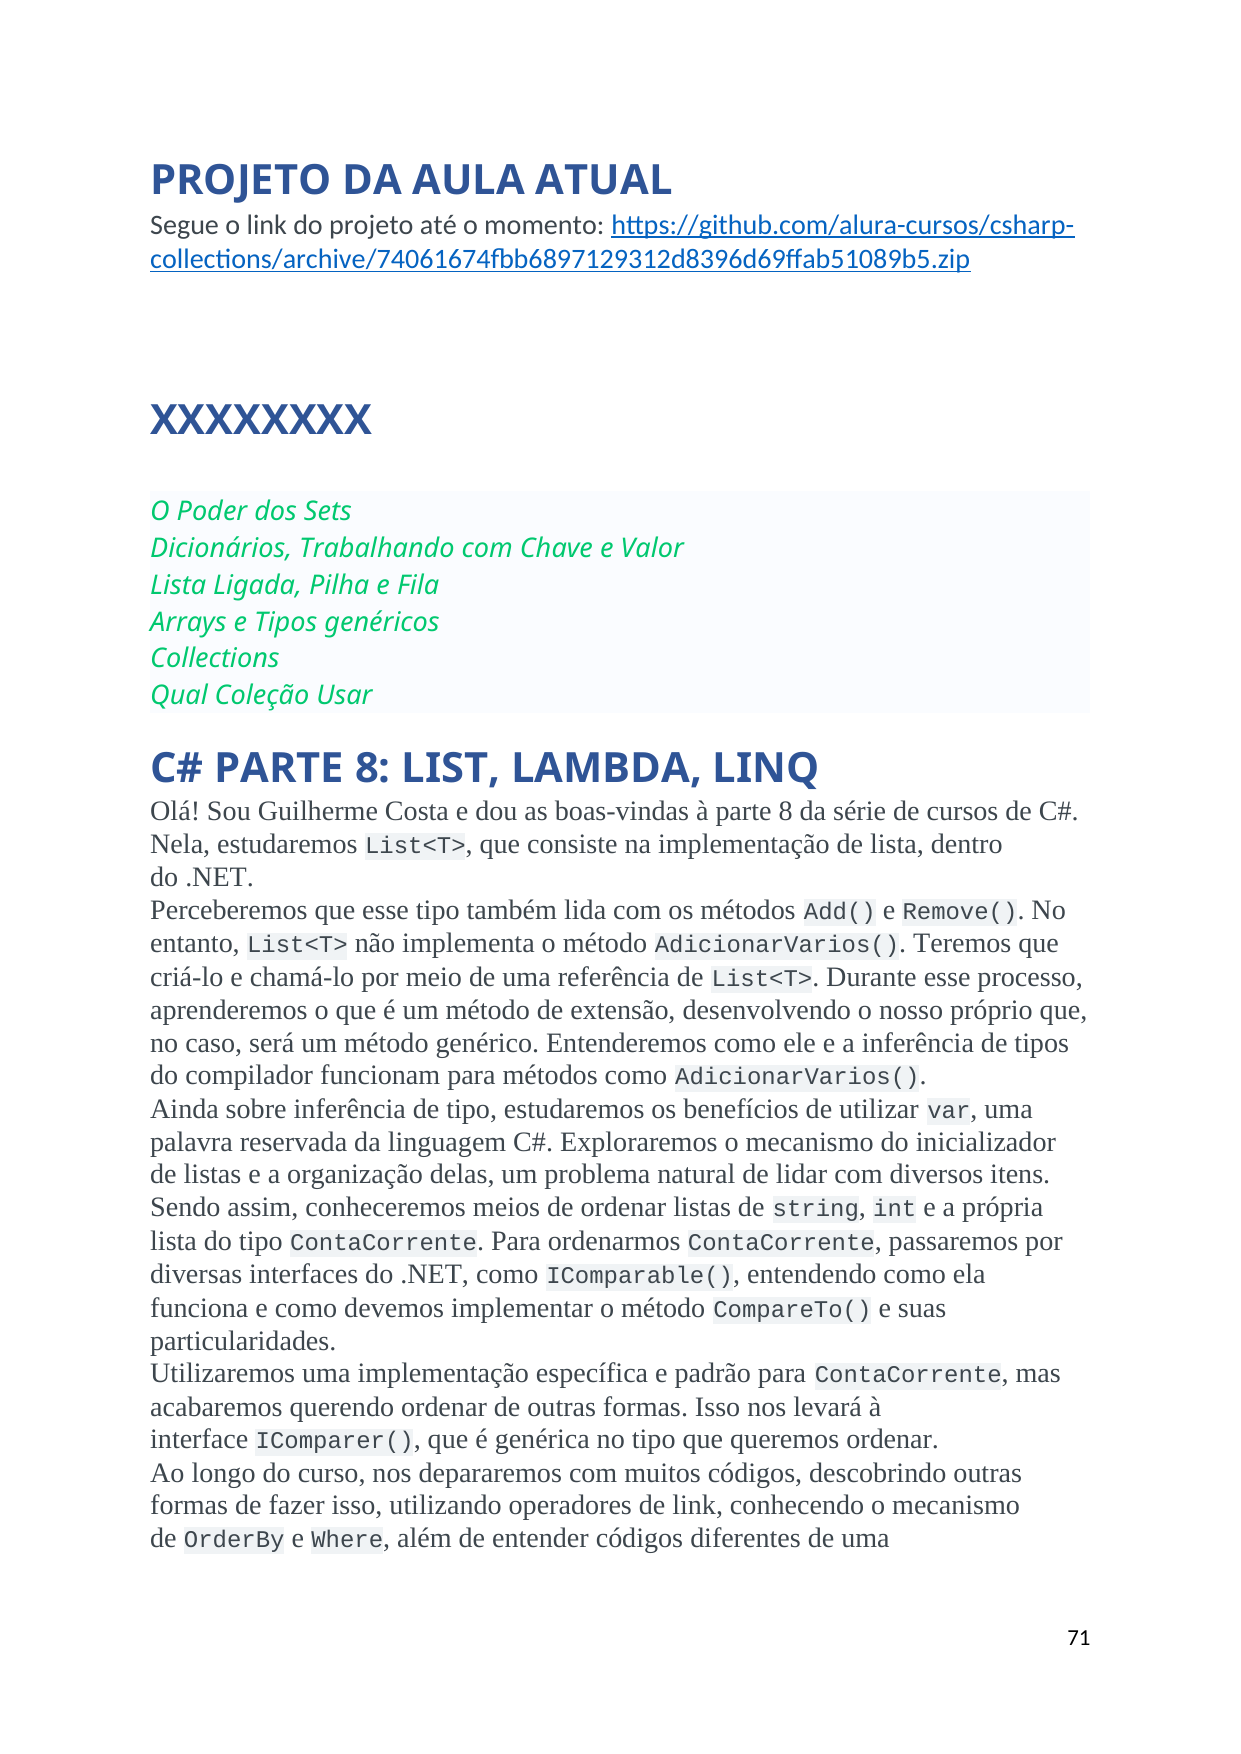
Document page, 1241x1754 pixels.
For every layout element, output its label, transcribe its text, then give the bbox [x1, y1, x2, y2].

subtitle Collections [150, 639, 1090, 676]
text Ainda sobre inferência de tipo, estudaremos os benefícios de utilizar var, uma palavra reservada da linguagem C#. Exploraremos o mecanismo do inicializador de listas e a organização delas, um problema natural de lidar com diversos itens. [150, 1092, 1090, 1190]
text Sendo assim, conheceremos meios de ordenar listas de string, int e a própria lista do tipo ContaCorrente. Para ordenarmos ContaCorrente, passaremos por diversas interfaces do .NET, como IComparable(), entendendo como ela funciona e como devemos implementar o método CompareTo() e suas particularidades. [150, 1190, 1090, 1357]
subtitle Lista Ligada, Pilha e Fila [150, 565, 1090, 602]
subtitle C# parte 8: List, lambda, linq [150, 738, 1090, 794]
text Perceberemos que esse tipo também lida com os métodos Add() e Remove(). No entanto, List<T> não implementa o método AdicionarVarios(). Teremos que criá-lo e chamá-lo por meio de uma referência de List<T>. Durante esse processo, aprenderemos o que é um método de extensão, desenvolvendo o nosso próprio que, no caso, será um método genérico. Entenderemos como ele e a inferência de tipos do compilador funcionam para métodos como AdicionarVarios(). [150, 893, 1090, 1092]
subtitle Projeto da Aula Atual [150, 150, 1090, 207]
text Utilizaremos uma implementação específica e padrão para ContaCorrente, mas acabaremos querendo ordenar de outras formas. Isso nos levará à interface IComparer(), que é genérica no tipo que queremos ordenar. [150, 1357, 1090, 1456]
subtitle xxxxxxxx [150, 390, 1090, 447]
subtitle O Poder dos Sets [150, 491, 1090, 528]
subtitle Dicionários, Trabalhando com Chave e Valor [150, 528, 1090, 565]
text Olá! Sou Guilherme Costa e dou as boas-vindas à parte 8 da série de cursos de C#. Nela, estudaremos List<T>, que consiste na implementação de lista, dentro do .NET. [150, 794, 1090, 893]
subtitle Arrays e Tipos genéricos [150, 602, 1090, 639]
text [150, 1456, 1090, 1554]
subtitle Qual Coleção Usar [150, 676, 1090, 713]
